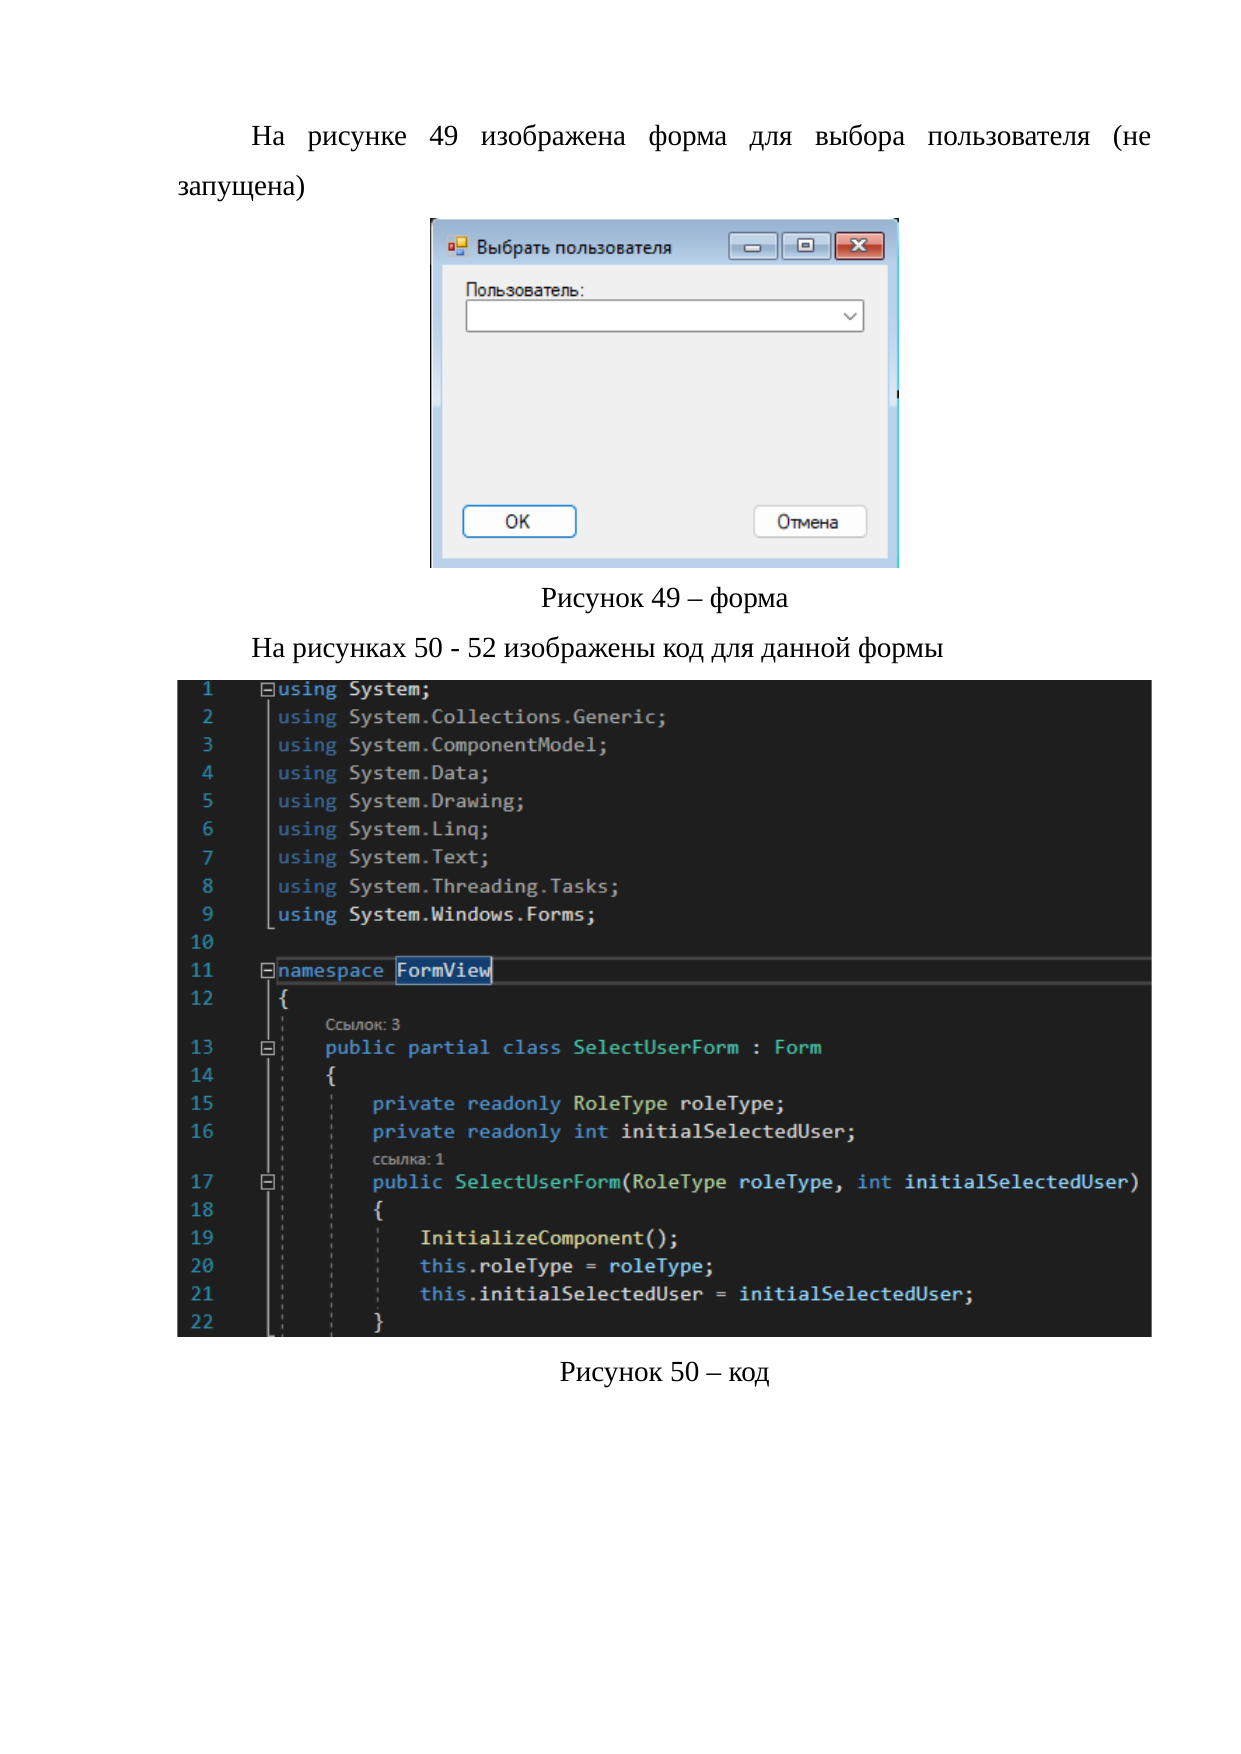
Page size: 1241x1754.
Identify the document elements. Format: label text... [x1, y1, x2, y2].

picture [430, 218, 899, 568]
text Рисунок 49 – форма [177, 580, 1152, 613]
text На рисунках 50 - 52 изображены код для данной формы [177, 630, 1152, 664]
picture [177, 680, 1152, 1337]
text Рисунок 50 – код [177, 1354, 1152, 1388]
text На рисунке 49 изображена форма для выбора пользователя (не запущена) [177, 118, 1152, 202]
